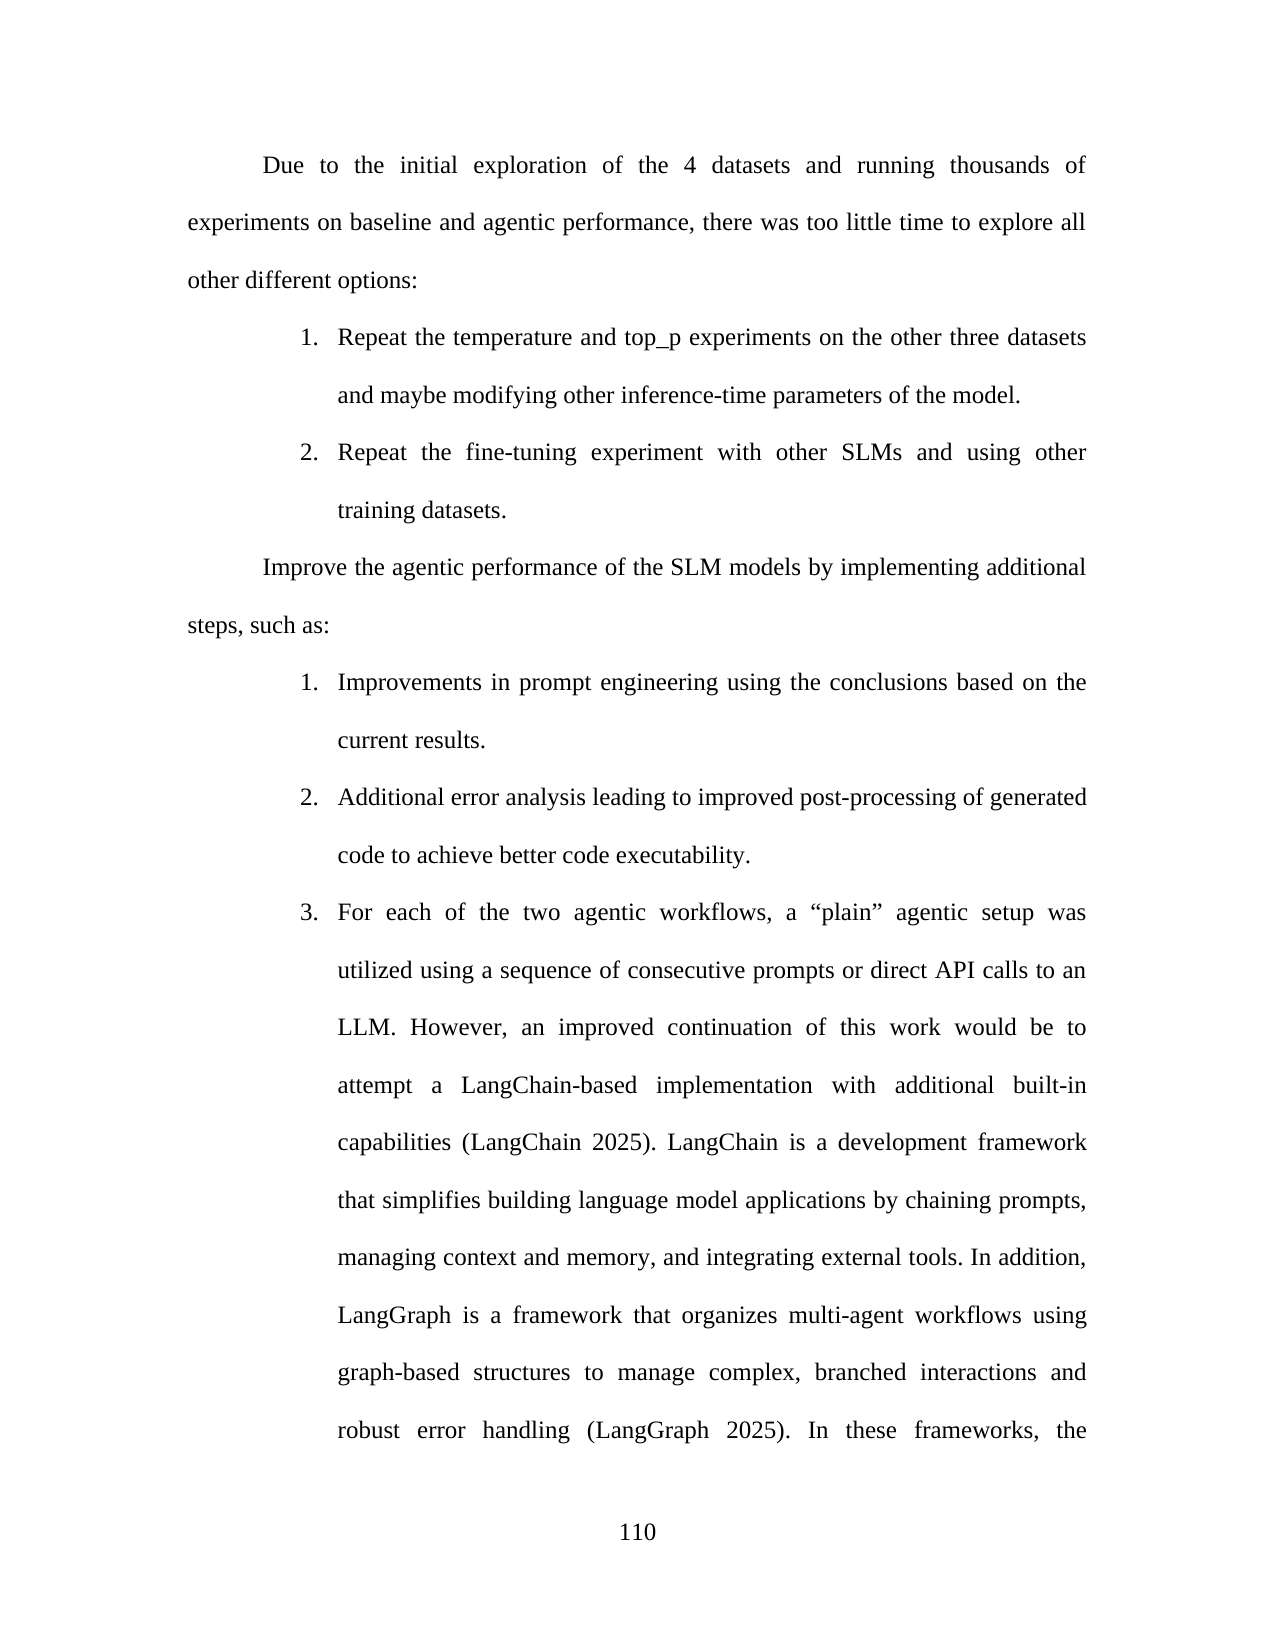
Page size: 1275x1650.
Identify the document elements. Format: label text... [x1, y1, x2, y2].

list Repeat the fine-tuning experiment with other SLMs and using other training datasets. [300, 437, 1087, 524]
list Repeat the temperature and top_p experiments on the other three datasets and maybe modifying other inference-time parameters of the model. [300, 322, 1087, 409]
list Additional error analysis leading to improved post-processing of generated code to achieve better code executability. [300, 782, 1087, 869]
text Due to the initial exploration of the 4 datasets and running thousands of experiments on baseline and agentic performance, there was too little time to explore all other different options: [187, 150, 1087, 294]
list Improvements in prompt engineering using the conclusions based on the current results. [300, 667, 1087, 754]
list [300, 897, 1087, 1444]
text Improve the agentic performance of the SLM models by implementing additional steps, such as: [187, 552, 1087, 639]
